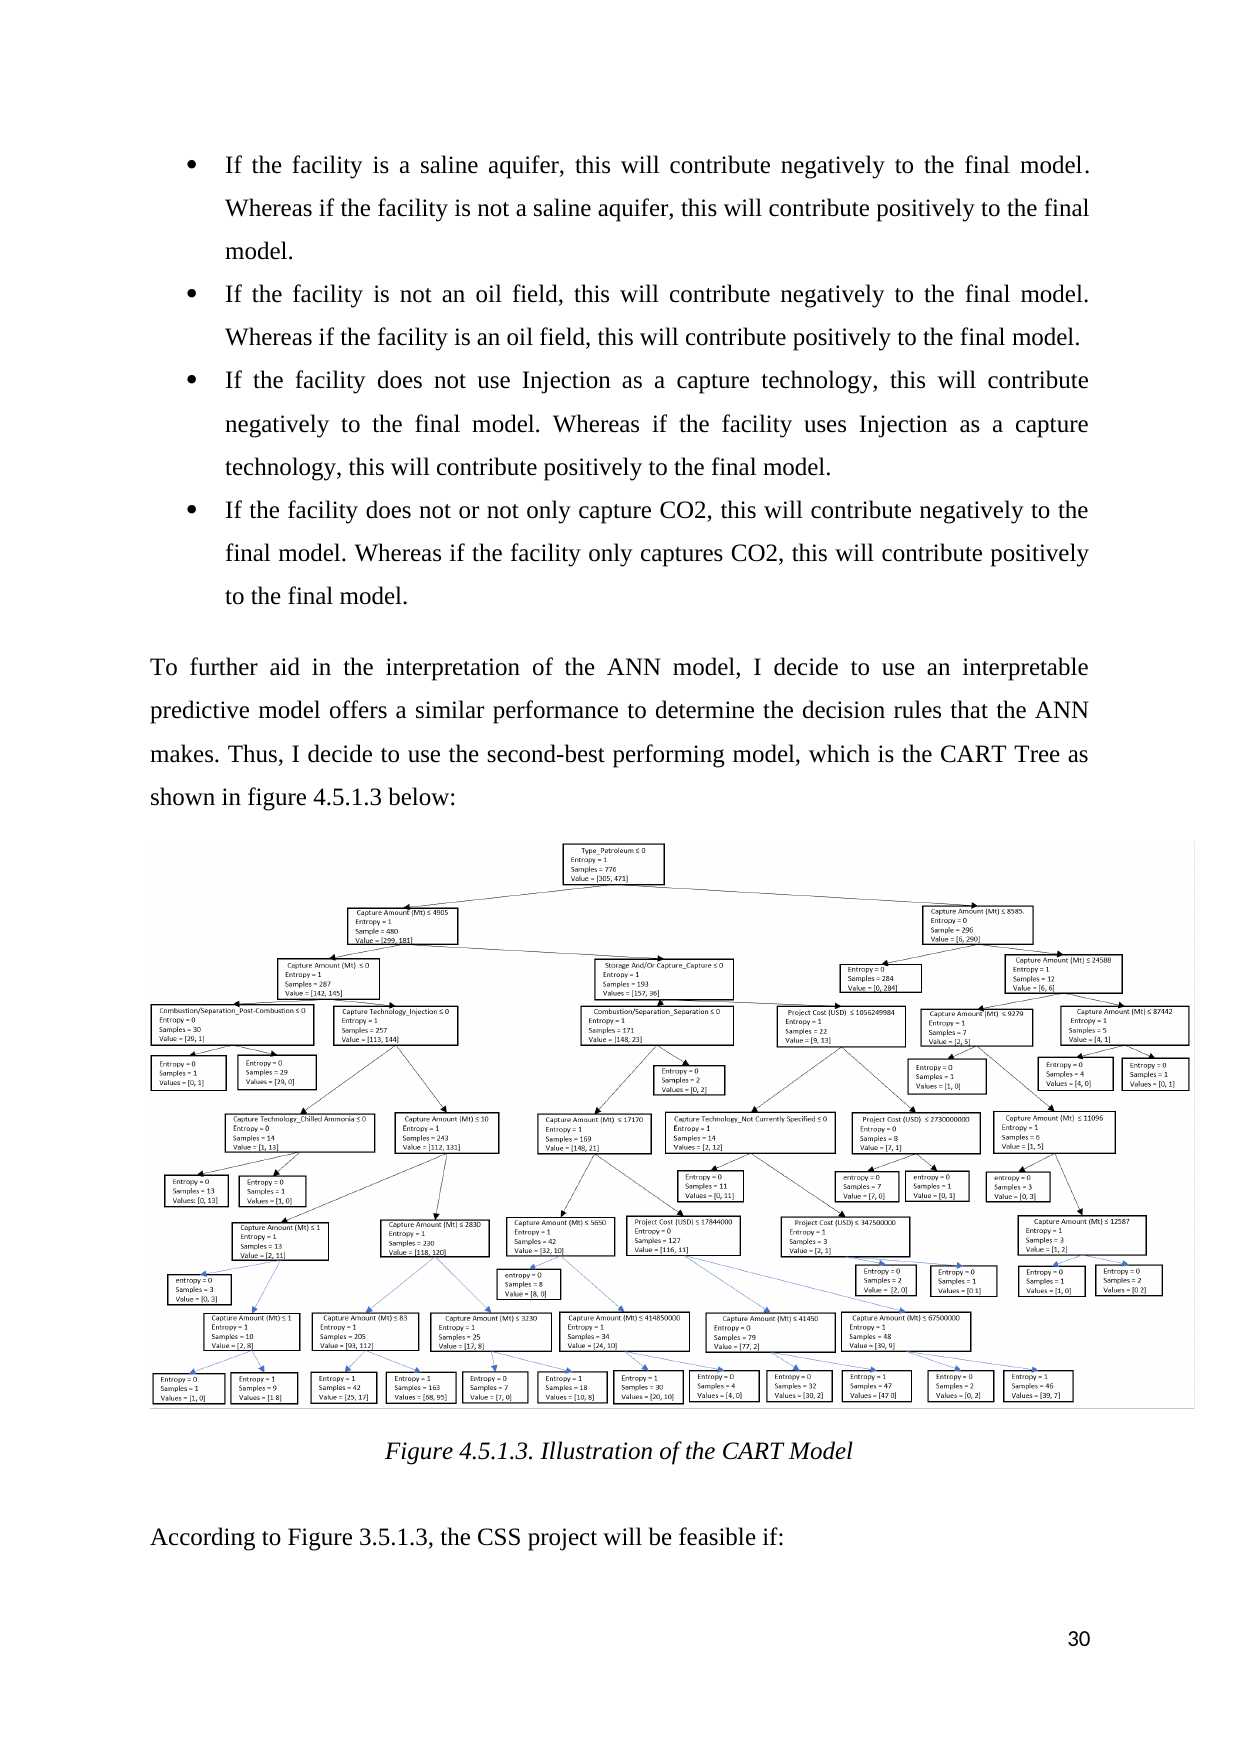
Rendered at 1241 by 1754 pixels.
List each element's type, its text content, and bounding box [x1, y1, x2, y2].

picture [150, 841, 1195, 1409]
list If the facility does not or not only capture CO2, this will contribute negatively to the final model. Whereas if the facility only captures CO2, this will contribute positively to the final model. [187, 495, 1090, 610]
text To further aid in the interpretation of the ANN model, I decide to use an interpretable predictive model offers a similar performance to determine the decision rules that the ANN makes. Thus, I decide to use the second-best performing model, which is the CART Tree as shown in figure 4.5.1.3 below: [150, 652, 1090, 811]
list If the facility is not an oil field, this will contribute negatively to the final model. Whereas if the facility is an oil field, this will contribute positively to the final model. [187, 279, 1090, 351]
list If the facility is a saline aquifer, this will contribute negatively to the final model. Whereas if the facility is not a saline aquifer, this will contribute positively to the final model. [187, 150, 1090, 265]
list If the facility does not use Injection as a capture technology, this will contribute negatively to the final model. Whereas if the facility uses Injection as a capture technology, this will contribute positively to the final model. [187, 366, 1090, 481]
text According to Figure 3.5.1.3, the CSS project will be feasible if: [150, 1522, 1090, 1551]
text Figure 4.5.1.3. Illustration of the CART Model [150, 1436, 1090, 1465]
